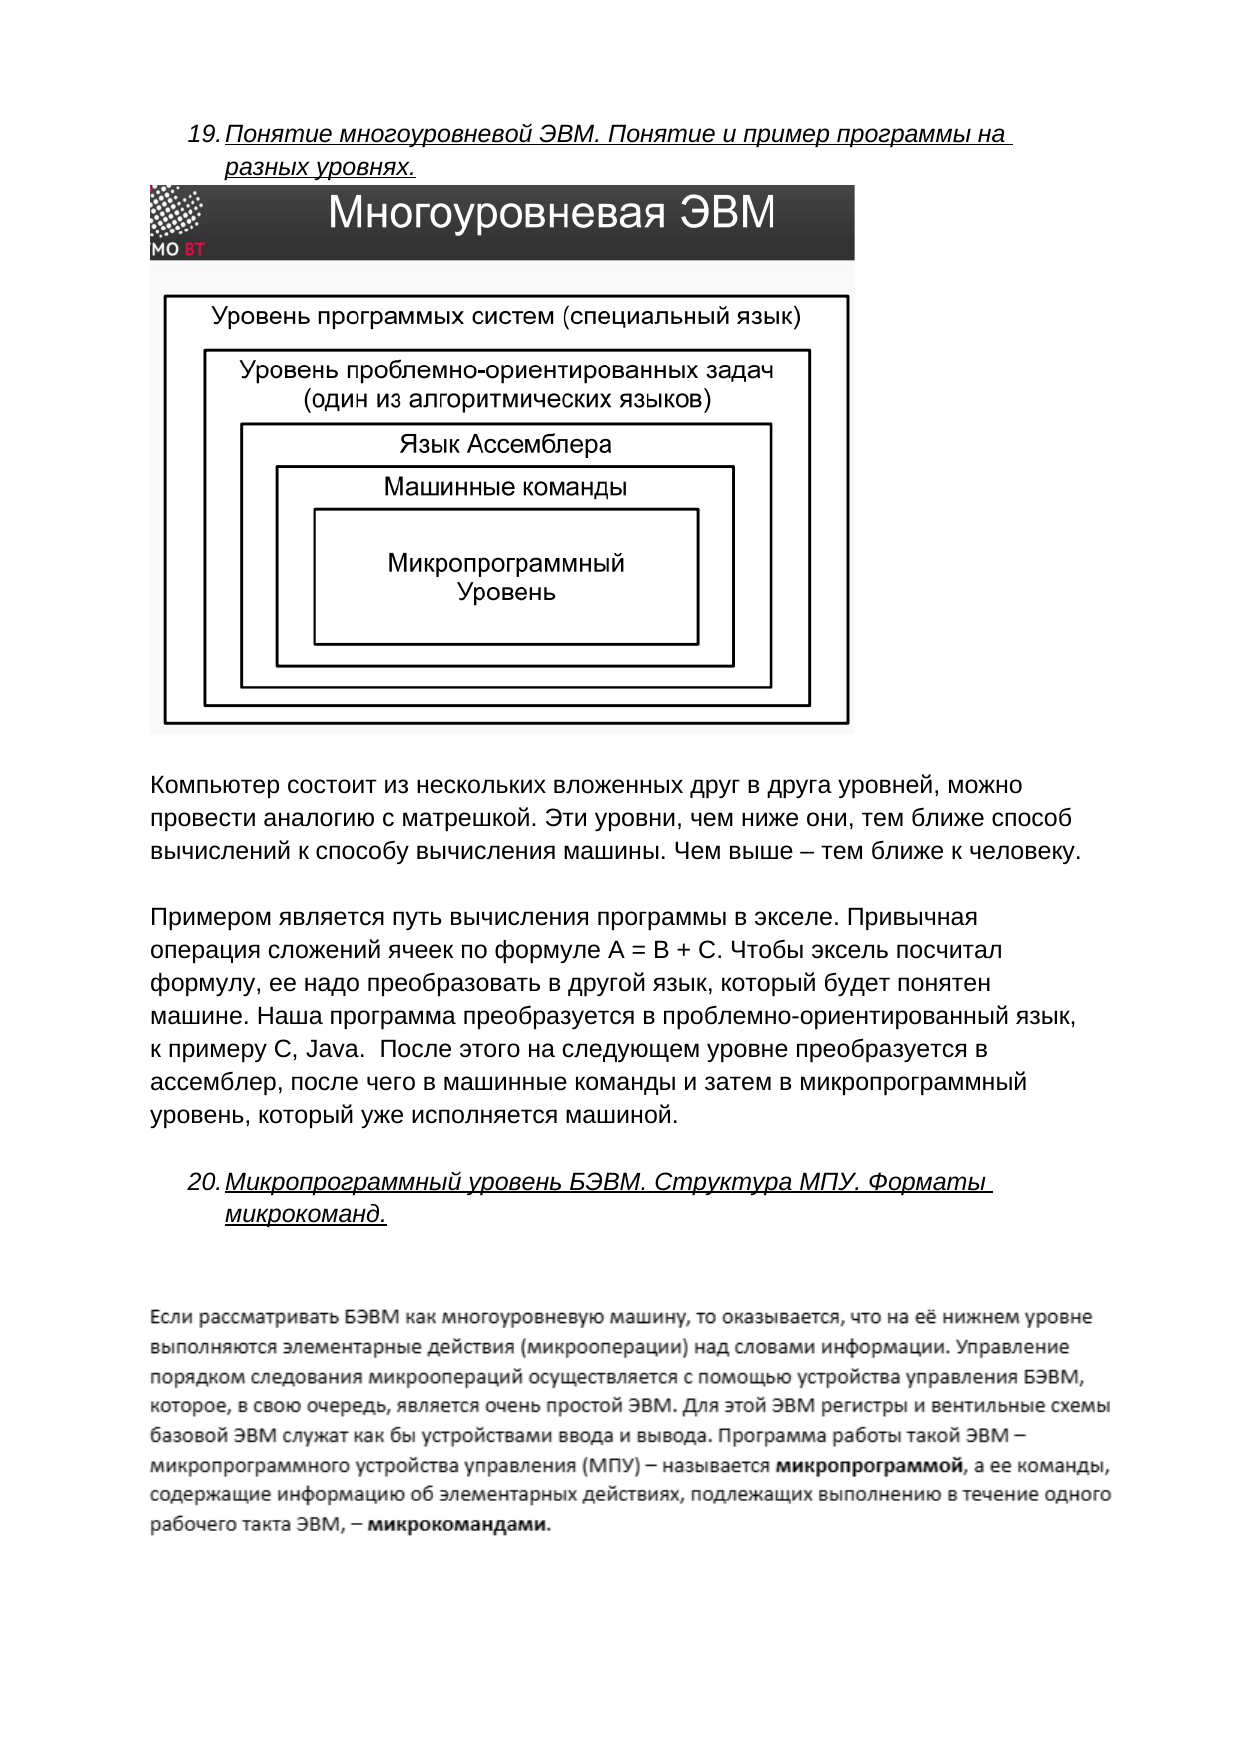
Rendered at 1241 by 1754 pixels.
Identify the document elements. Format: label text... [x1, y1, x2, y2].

picture [135, 1298, 1125, 1540]
list Микропрограммный уровень БЭВМ. Структура МПУ. Форматы микрокоманд. [187, 1166, 1090, 1228]
list Понятие многоуровневой ЭВМ. Понятие и пример программы на разных уровнях. [187, 119, 1090, 181]
text Примером является путь вычисления программы в экселе. Привычная операция сложений ячеек по формуле А = В + С. Чтобы эксель посчитал формулу, ее надо преобразовать в другой язык, который будет понятен машине. Наша программа преобразуется в проблемно-ориентированный язык, к примеру С, Java. После этого на следующем уровне преобразуется в ассемблер, после чего в машинные команды и затем в микропрограммный уровень, который уже исполняется машиной. [150, 902, 1090, 1129]
picture [150, 185, 855, 734]
text Компьютер состоит из нескольких вложенных друг в друга уровней, можно провести аналогию с матрешкой. Эти уровни, чем ниже они, тем ближе способ вычислений к способу вычисления машины. Чем выше – тем ближе к человеку. [150, 770, 1090, 865]
